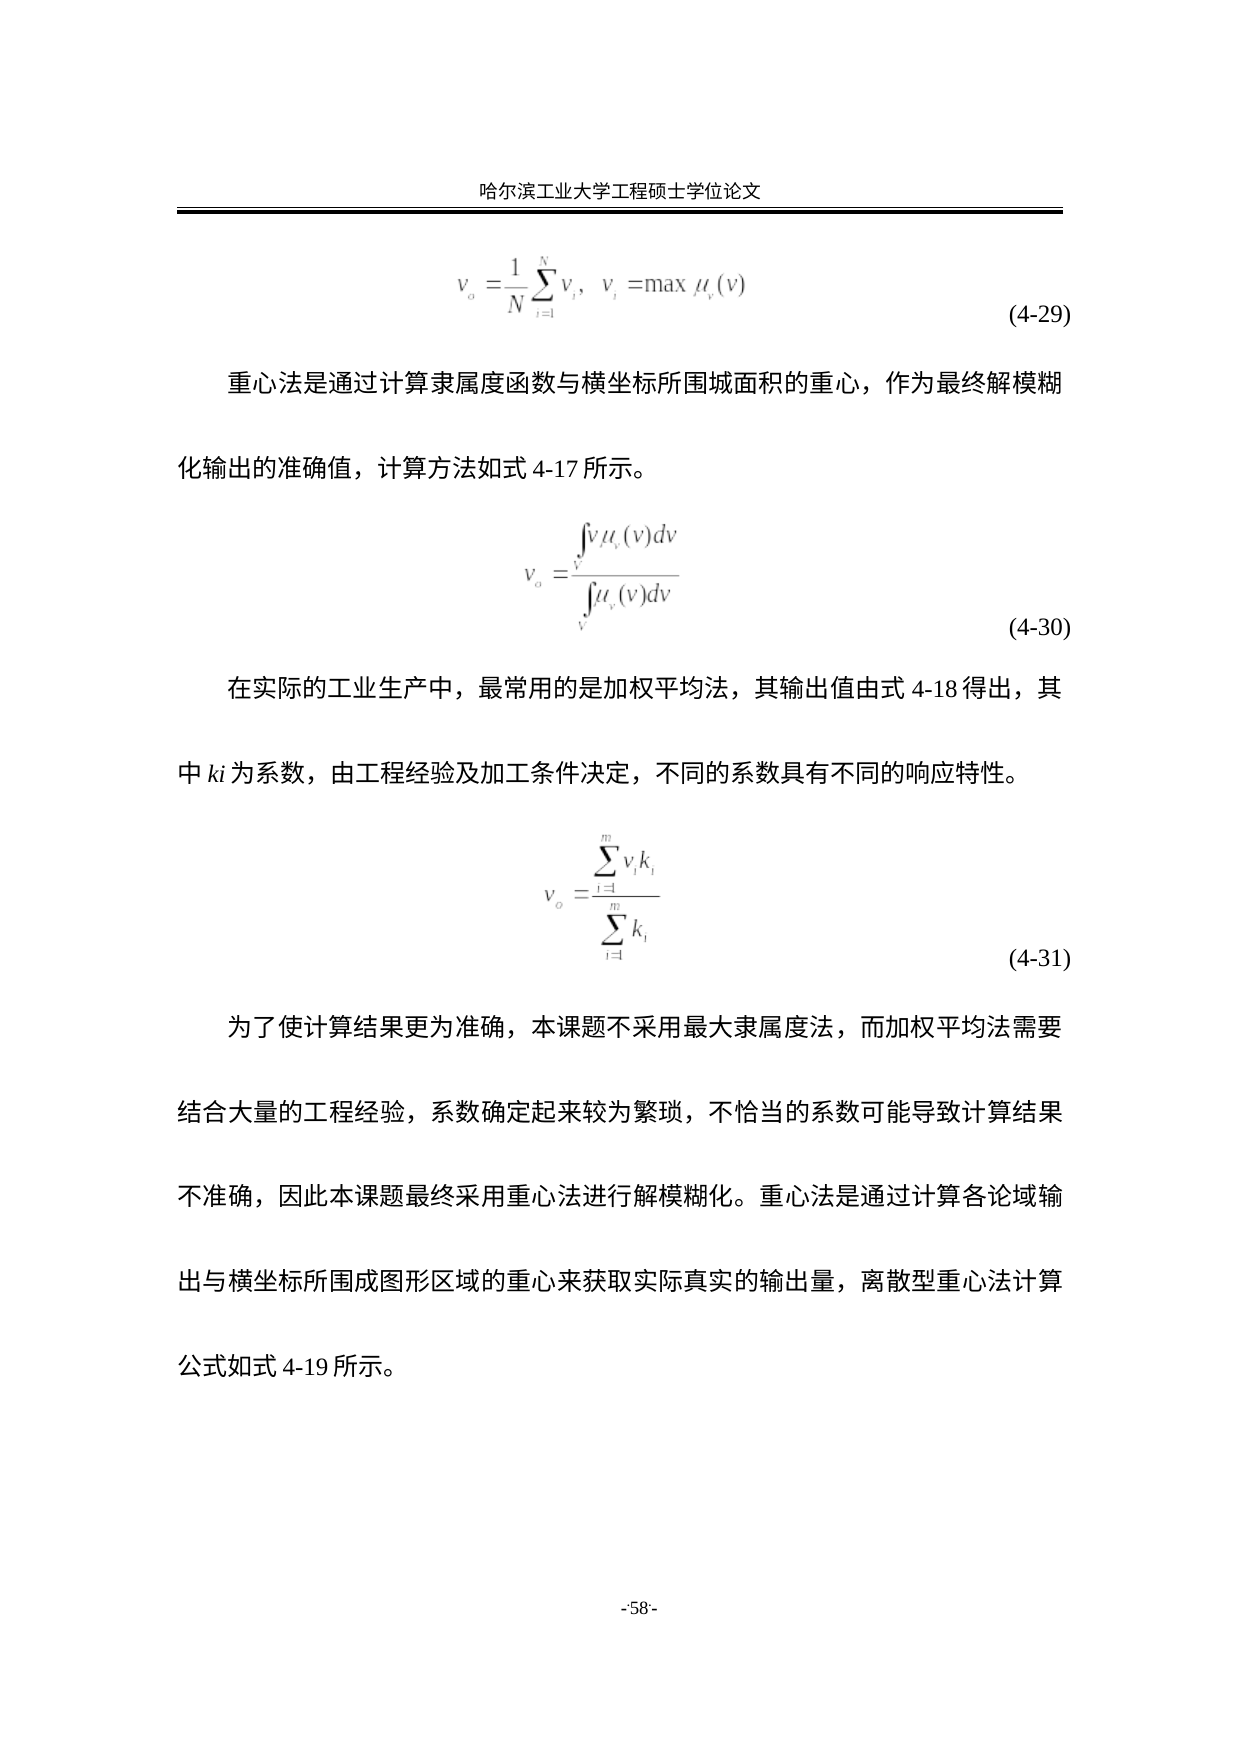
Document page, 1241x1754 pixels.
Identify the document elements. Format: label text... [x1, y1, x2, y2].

text 重心法是通过计算隶属度函数与横坐标所围城面积的重心，作为最终解模糊化输出的准确值，计算方法如式4-17所示。 [177, 347, 1063, 500]
text 在实际的工业生产中，最常用的是加权平均法，其输出值由式4-18得出，其中ki为系数，由工程经验及加工条件决定，不同的系数具有不同的响应特性。 [177, 652, 1063, 805]
text 为了使计算结果更为准确，本课题不采用最大隶属度法，而加权平均法需要结合大量的工程经验，系数确定起来较为繁琐，不恰当的系数可能导致计算结果不准确，因此本课题最终采用重心法进行解模糊化。重心法是通过计算各论域输出与横坐标所围成图形区域的重心来获取实际真实的输出量，离散型重心法计算公式如式4-19所示。 [177, 991, 1063, 1399]
